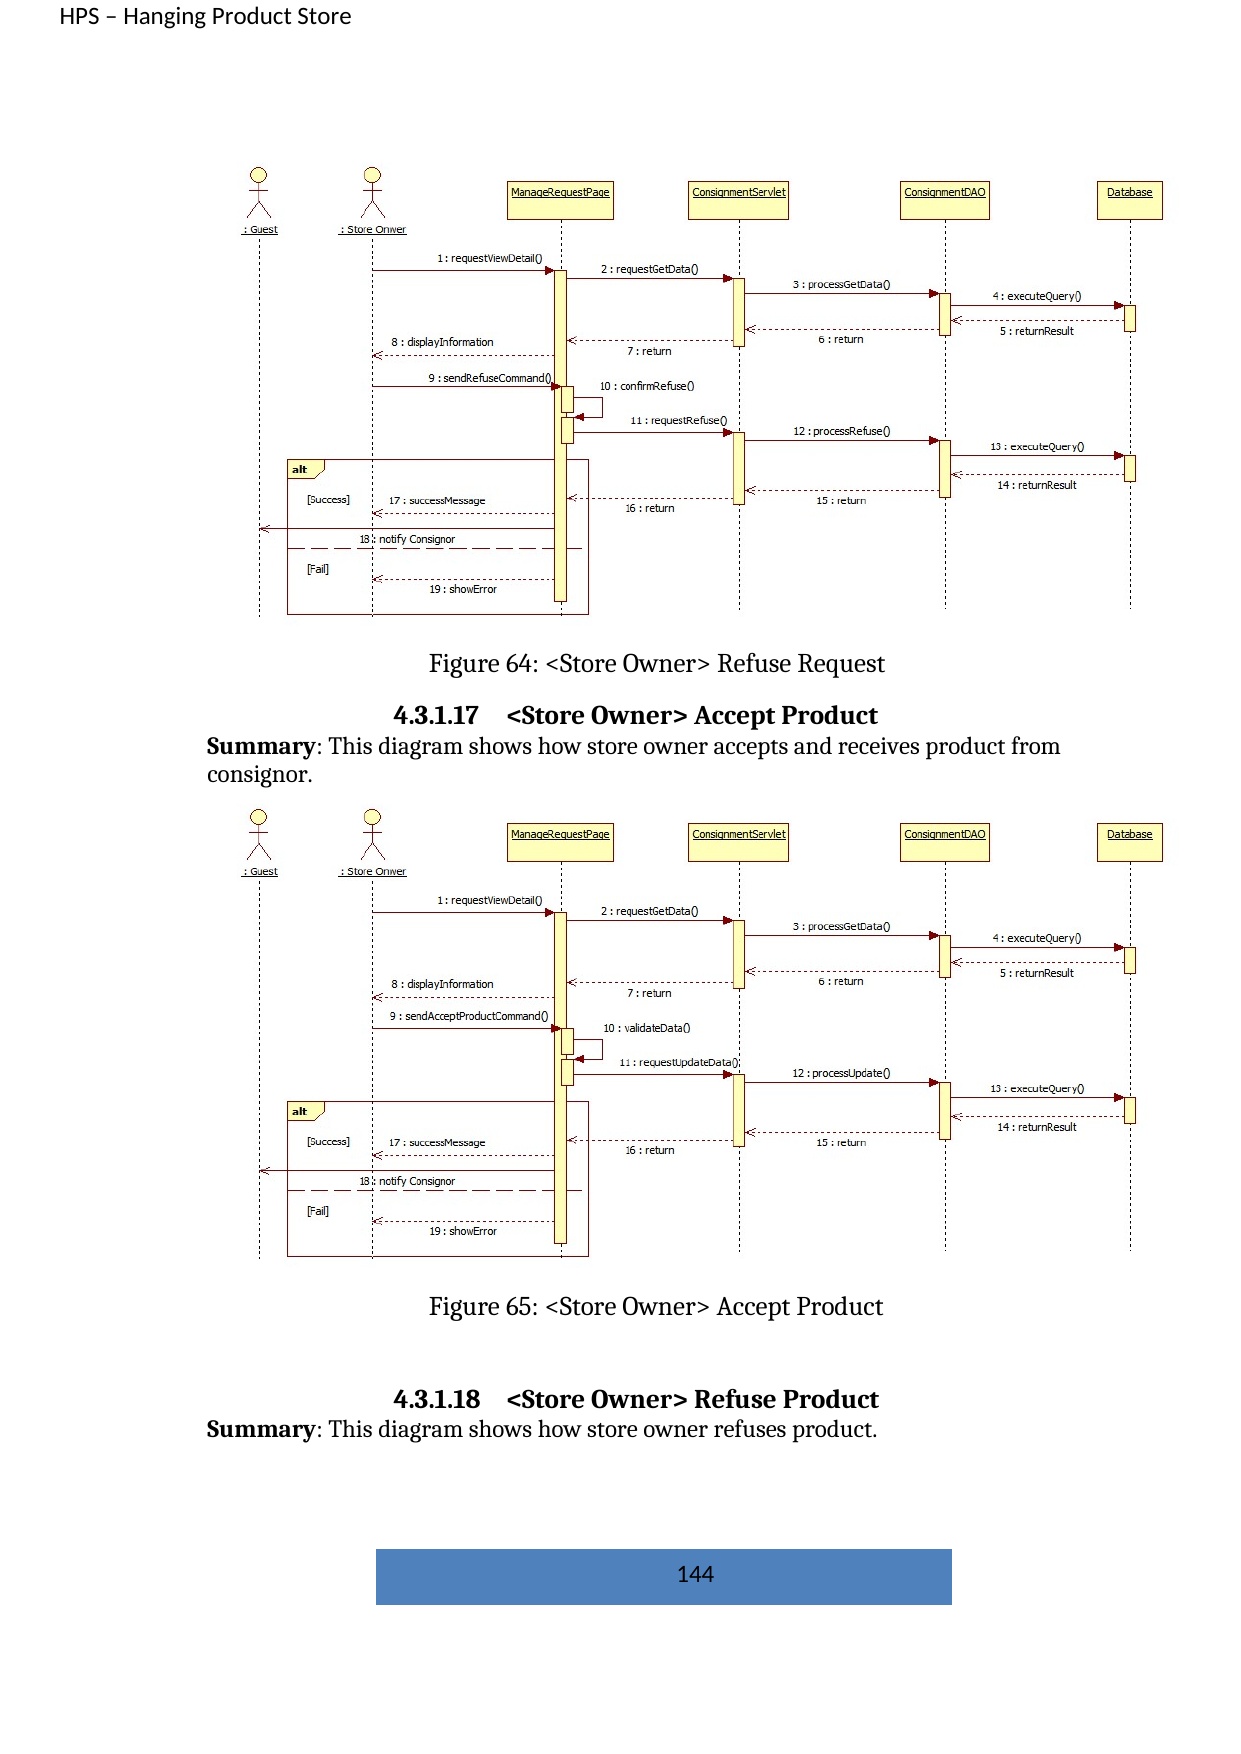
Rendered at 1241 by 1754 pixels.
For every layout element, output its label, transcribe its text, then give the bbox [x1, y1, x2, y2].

text Figure 65: <Store Owner> Accept Product [428, 1291, 1122, 1322]
text Figure 64: <Store Owner> Refuse Request [428, 648, 1122, 679]
picture [207, 147, 1182, 636]
text Summary: This diagram shows how store owner accepts and receives product from consignor. [207, 732, 1122, 789]
subtitle <Store Owner> Refuse Product [393, 1384, 1122, 1415]
subtitle <Store Owner> Accept Product [393, 700, 1122, 732]
text Summary: This diagram shows how store owner refuses product. [207, 1415, 1122, 1444]
picture [207, 789, 1182, 1278]
